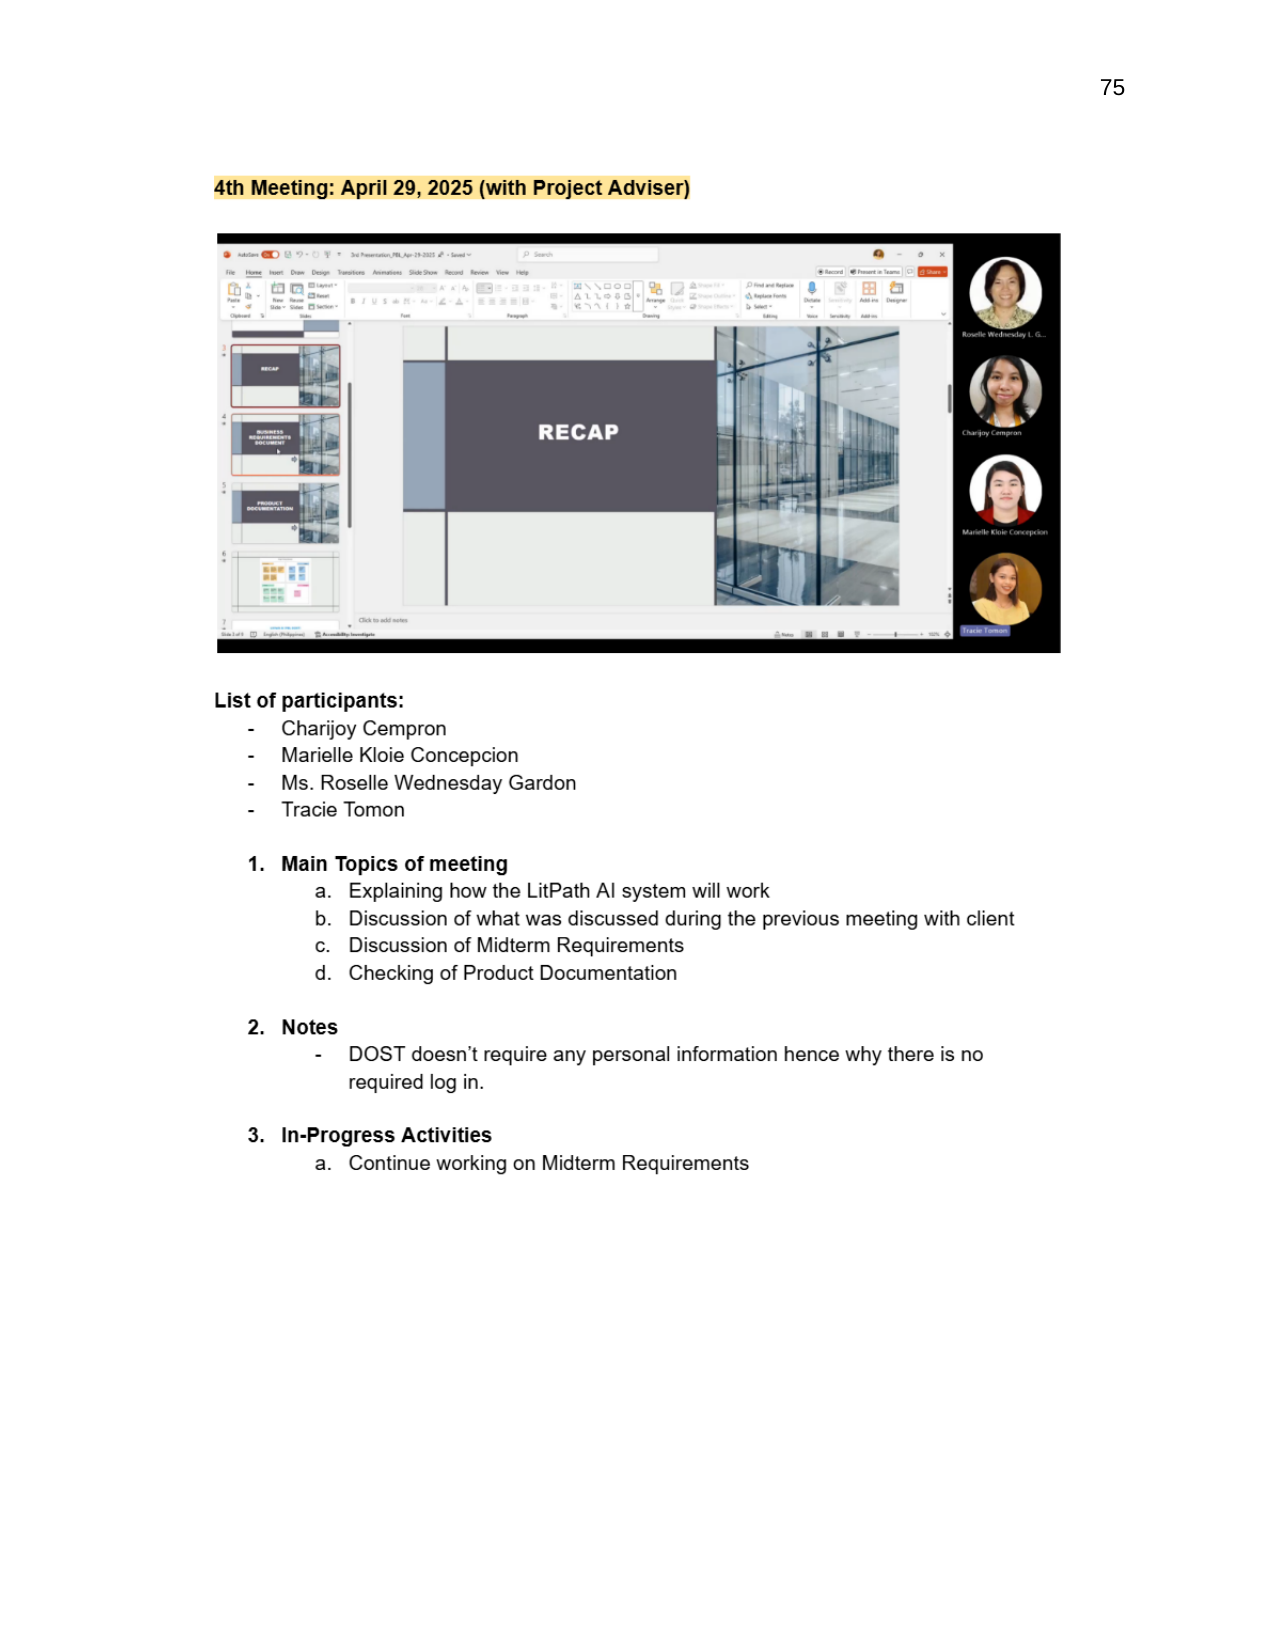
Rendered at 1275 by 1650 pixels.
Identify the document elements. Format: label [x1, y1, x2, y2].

picture [150, 150, 1125, 1264]
